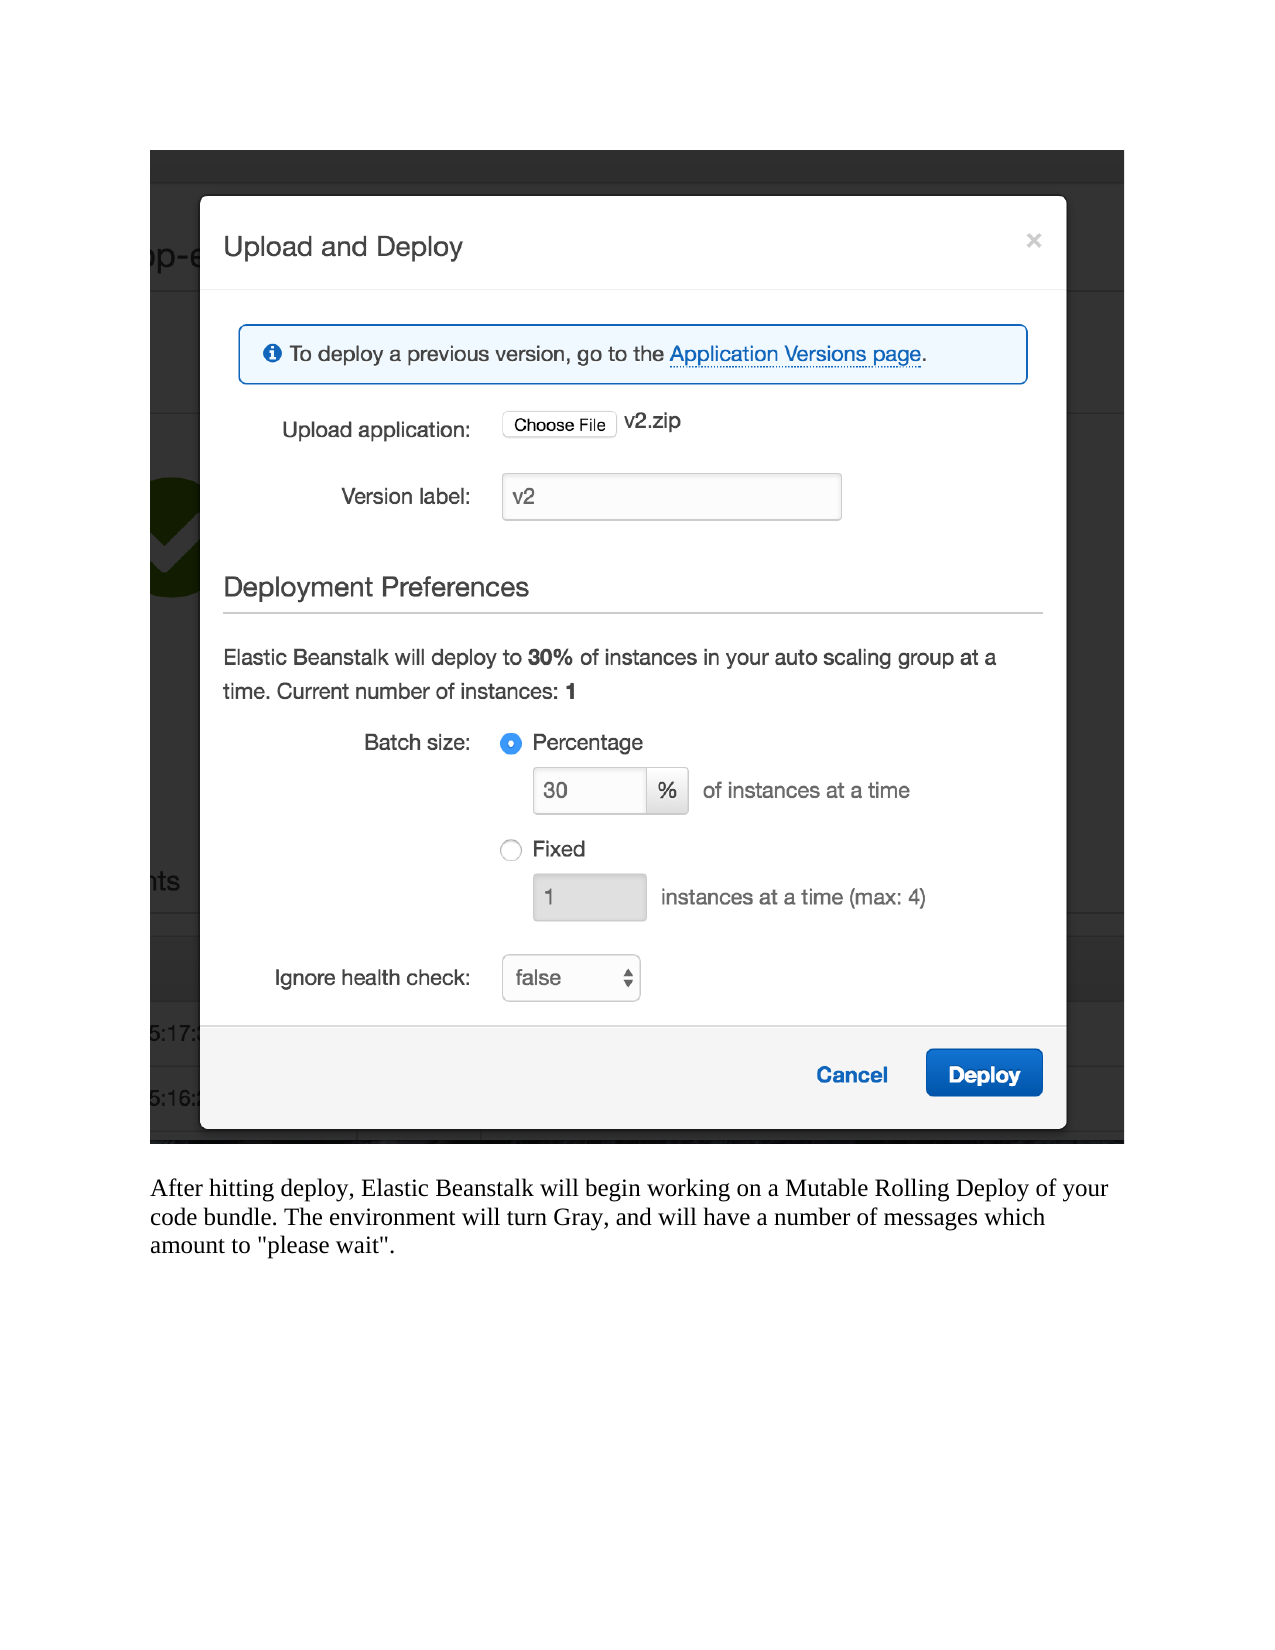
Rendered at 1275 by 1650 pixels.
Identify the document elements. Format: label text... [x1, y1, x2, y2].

text After hitting deploy, Elastic Beanstalk will begin working on a Mutable Rolling Deploy of your code bundle. The environment will turn Gray, and will have a number of messages which amount to "please wait". [150, 1173, 1125, 1259]
picture [150, 150, 1125, 1144]
